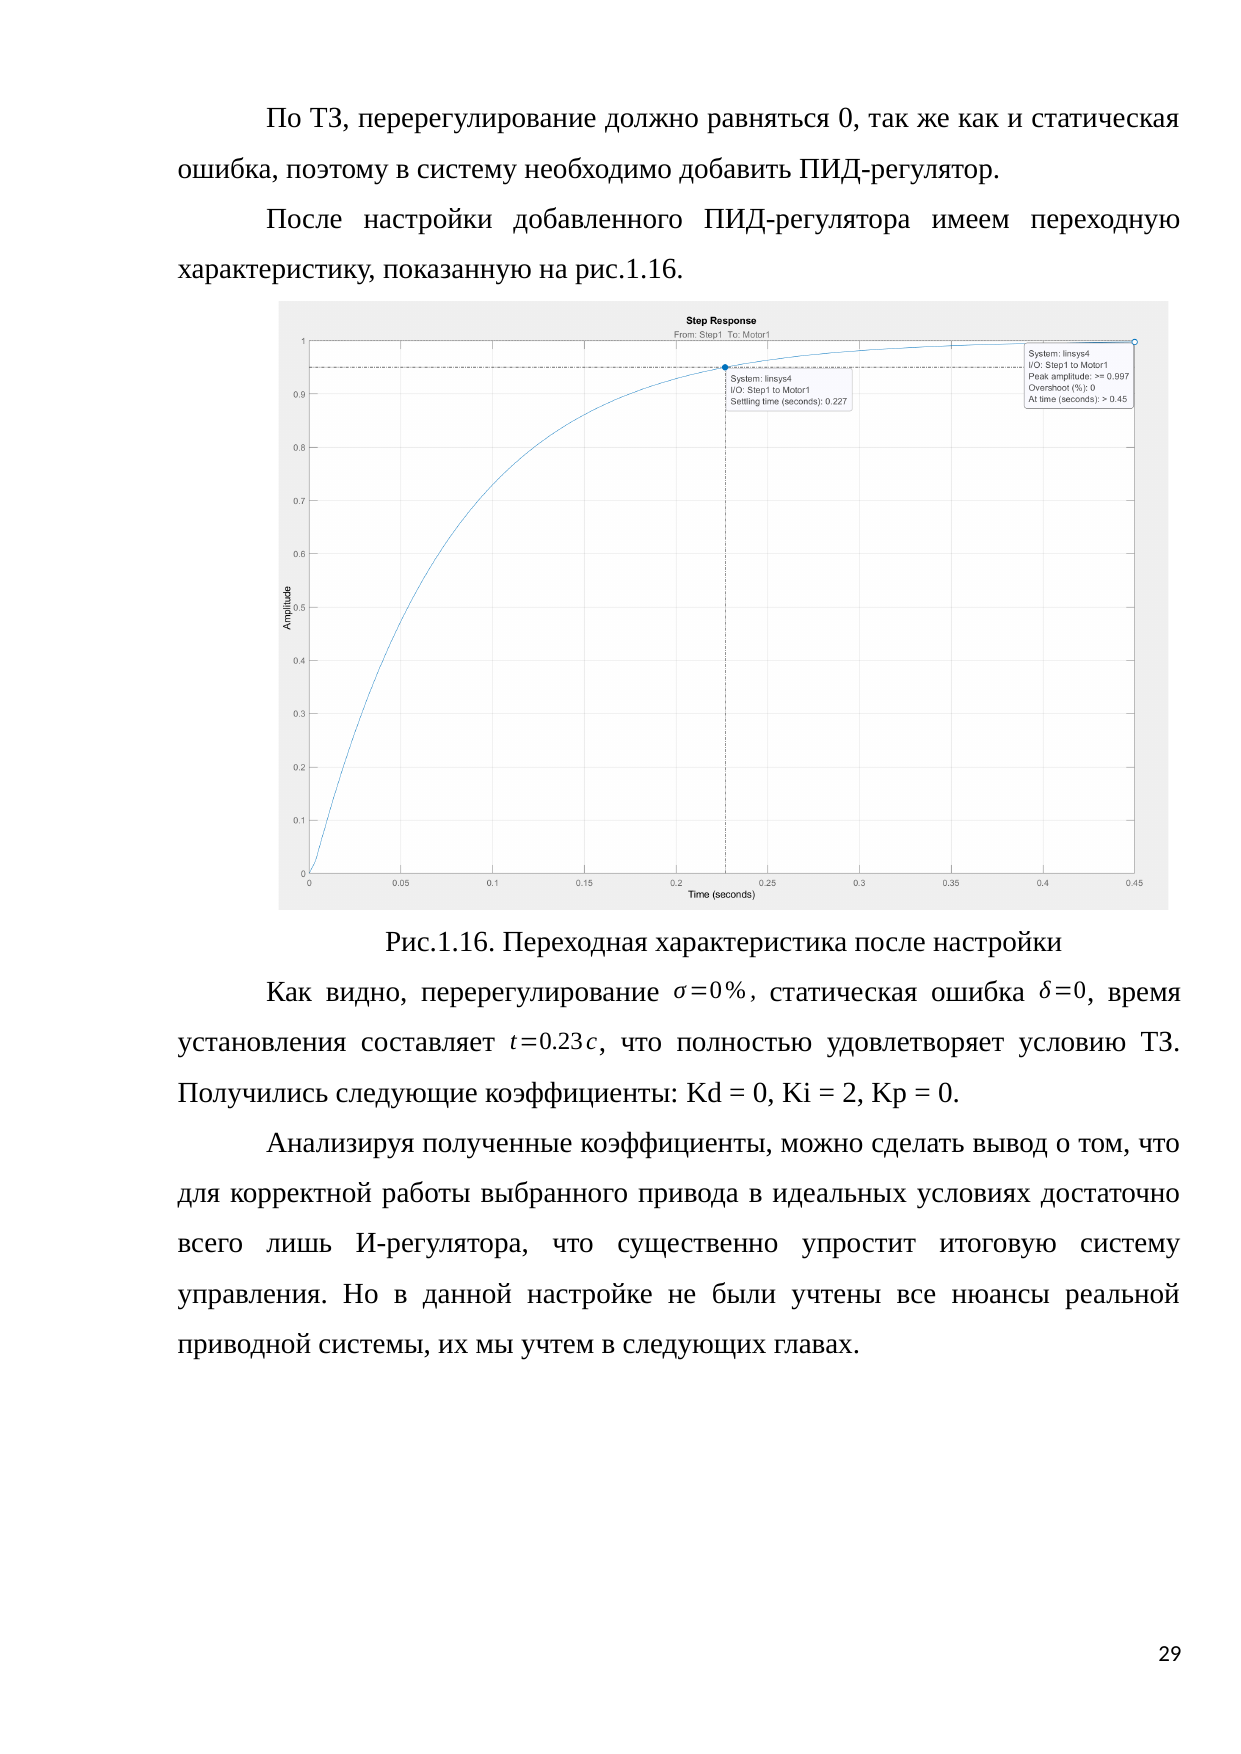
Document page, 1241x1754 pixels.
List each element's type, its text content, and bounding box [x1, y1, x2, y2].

text По ТЗ, перерегулирование должно равняться 0, так же как и статическая ошибка, поэтому в систему необходимо добавить ПИД-регулятор. [177, 100, 1181, 184]
picture [278, 301, 1169, 910]
text После настройки добавленного ПИД-регулятора имеем переходную характеристику, показанную на рис.1.16. [177, 201, 1181, 285]
text Рис.1.16. Переходная характеристика после настройки [177, 924, 1181, 957]
text Анализируя полученные коэффициенты, можно сделать вывод о том, что для корректной работы выбранного привода в идеальных условиях достаточно всего лишь И-регулятора, что существенно упростит итоговую систему управления. Но в данной настройке не были учтены все нюансы реальной приводной системы, их мы учтем в следующих главах. [177, 1125, 1181, 1360]
text Как видно, перерегулирование статическая ошибка , время установления составляет , что полностью удовлетворяет условию ТЗ. Получились следующие коэффициенты: Kd = 0, Ki = 2, Kp = 0. [177, 974, 1181, 1108]
